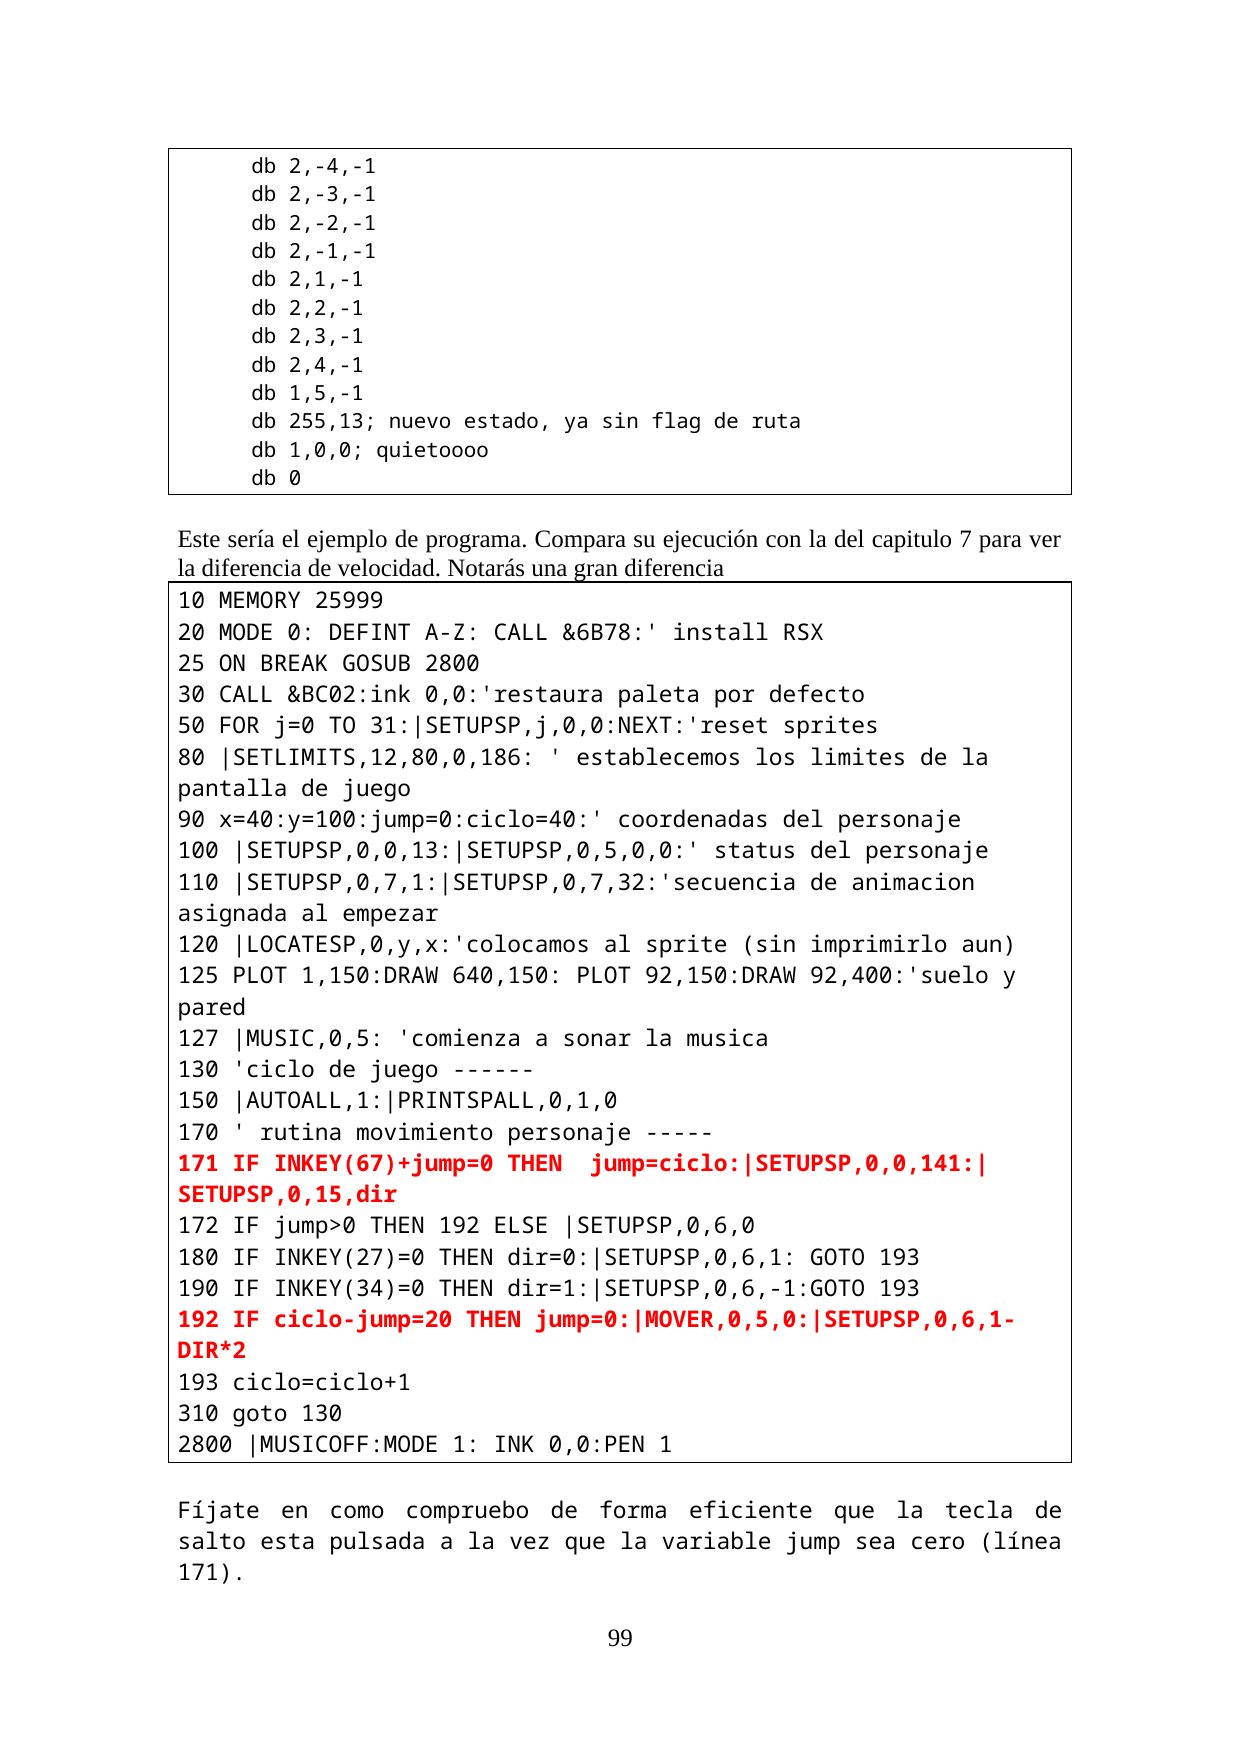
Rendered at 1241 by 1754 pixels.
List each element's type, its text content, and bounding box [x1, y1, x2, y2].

text 171 IF INKEY(67)+jump=0 THEN jump=ciclo:|SETUPSP,0,0,141:|SETUPSP,0,15,dir [177, 1147, 1063, 1209]
text 25 ON BREAK GOSUB 2800 [177, 647, 1063, 678]
text 130 'ciclo de juego ------ [177, 1053, 1063, 1084]
text 50 FOR j=0 TO 31:|SETUPSP,j,0,0:NEXT:'reset sprites [177, 709, 1063, 741]
text db 1,0,0; quietoooo [177, 435, 1063, 460]
text db 2,2,-1 [177, 293, 1063, 321]
text 125 PLOT 1,150:DRAW 640,150: PLOT 92,150:DRAW 92,400:'suelo y pared [177, 959, 1063, 1022]
text 190 IF INKEY(34)=0 THEN dir=1:|SETUPSP,0,6,-1:GOTO 193 [177, 1272, 1063, 1303]
text db 0 [169, 460, 1071, 494]
text 100 |SETUPSP,0,0,13:|SETUPSP,0,5,0,0:' status del personaje [177, 834, 1063, 866]
text 2800 |MUSICOFF:MODE 1: INK 0,0:PEN 1 [169, 1425, 1071, 1462]
text 192 IF ciclo-jump=20 THEN jump=0:|MOVER,0,5,0:|SETUPSP,0,6,1-DIR*2 [177, 1303, 1063, 1366]
text db 2,-2,-1 [177, 208, 1063, 236]
text 10 MEMORY 25999 [169, 583, 1071, 616]
text 193 ciclo=ciclo+1 [177, 1366, 1063, 1397]
text 30 CALL &BC02:ink 0,0:'restaura paleta por defecto [177, 678, 1063, 709]
text 310 goto 130 [177, 1397, 1063, 1425]
text 90 x=40:y=100:jump=0:ciclo=40:' coordenadas del personaje [177, 803, 1063, 834]
text Este sería el ejemplo de programa. Compara su ejecución con la del capitulo 7 para ver la diferencia de velocidad. Notarás una gran diferencia [177, 524, 1063, 581]
text db 1,5,-1 [177, 378, 1063, 407]
text db 2,4,-1 [177, 350, 1063, 378]
text db 2,-1,-1 [177, 236, 1063, 264]
text db 2,3,-1 [177, 321, 1063, 350]
text db 2,-3,-1 [177, 179, 1063, 208]
text 80 |SETLIMITS,12,80,0,186: ' establecemos los limites de la pantalla de juego [177, 741, 1063, 803]
text 150 |AUTOALL,1:|PRINTSPALL,0,1,0 [177, 1084, 1063, 1116]
text 180 IF INKEY(27)=0 THEN dir=0:|SETUPSP,0,6,1: GOTO 193 [177, 1241, 1063, 1272]
text Fíjate en como compruebo de forma eficiente que la tecla de salto esta pulsada a la vez que la variable jump sea cero (línea 171). [177, 1494, 1063, 1588]
text 110 |SETUPSP,0,7,1:|SETUPSP,0,7,32:'secuencia de animacion asignada al empezar [177, 866, 1063, 928]
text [177, 407, 1063, 435]
text 170 ' rutina movimiento personaje ----- [177, 1116, 1063, 1147]
text 127 |MUSIC,0,5: 'comienza a sonar la musica [177, 1022, 1063, 1053]
text db 2,1,-1 [177, 264, 1063, 293]
text 120 |LOCATESP,0,y,x:'colocamos al sprite (sin imprimirlo aun) [177, 928, 1063, 959]
text 20 MODE 0: DEFINT A-Z: CALL &6B78:' install RSX [177, 616, 1063, 647]
text db 2,-4,-1 [169, 149, 1071, 179]
text 172 IF jump>0 THEN 192 ELSE |SETUPSP,0,6,0 [177, 1209, 1063, 1241]
